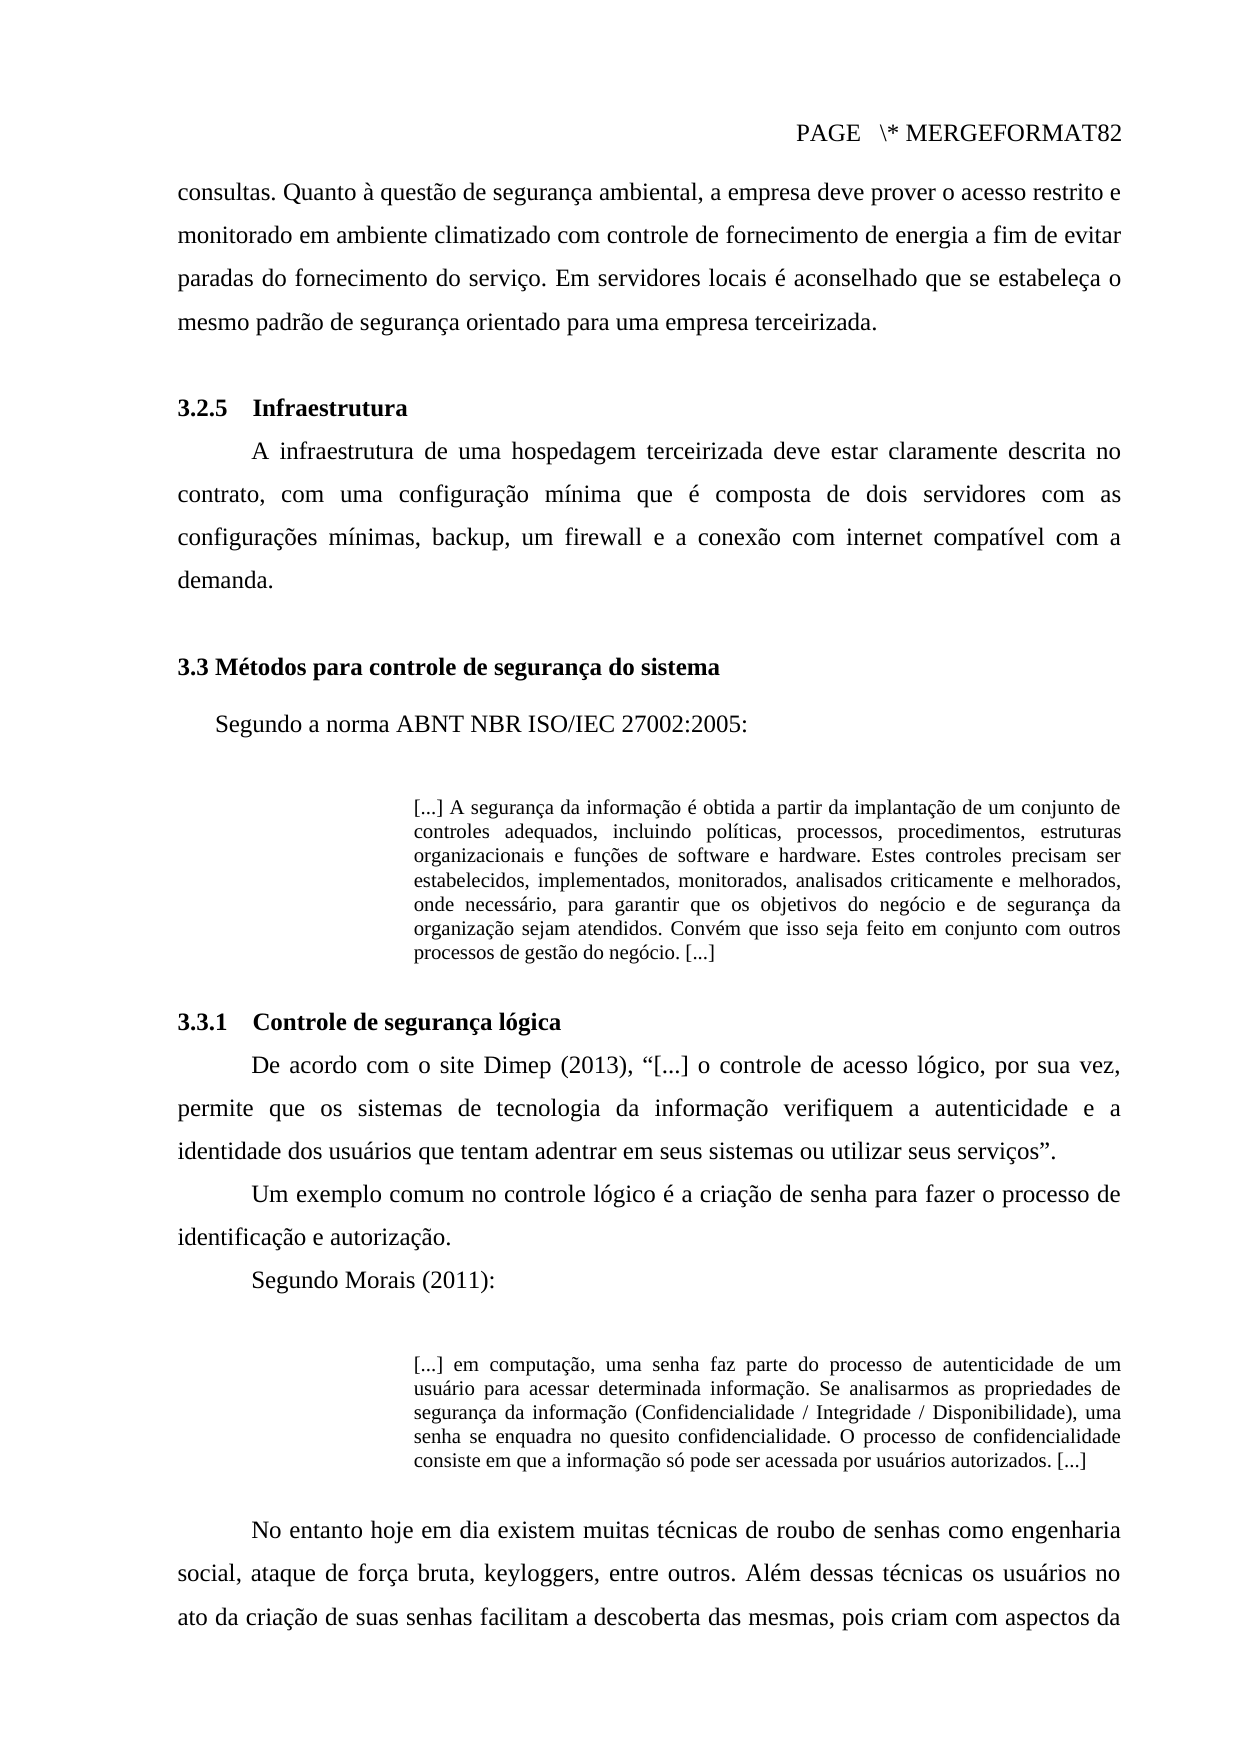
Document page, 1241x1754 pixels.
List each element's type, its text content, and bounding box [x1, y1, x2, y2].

subtitle Controle de segurança lógica [177, 1007, 1122, 1036]
list Segundo a norma ABNT NBR ISO/IEC 27002:2005: [215, 709, 1122, 738]
list Segundo Morais (2011): [177, 1266, 1122, 1294]
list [177, 1515, 1122, 1630]
list De acordo com o site Dimep (2013), “[...] o controle de acesso lógico, por sua vez, permite que os sistemas de tecnologia da informação verifiquem a autenticidade e a identidade dos usuários que tentam adentrar em seus sistemas ou utilizar seus serviços”. [177, 1050, 1122, 1165]
subtitle Infraestrutura [177, 393, 1122, 422]
list [...] em computação, uma senha faz parte do processo de autenticidade de um usuário para acessar determinada informação. Se analisarmos as propriedades de segurança da informação (Confidencialidade / Integridade / Disponibilidade), uma senha se enquadra no quesito confidencialidade. O processo de confidencialidade consiste em que a informação só pode ser acessada por usuários autorizados. [...] [413, 1352, 1122, 1472]
list Um exemplo comum no controle lógico é a criação de senha para fazer o processo de identificação e autorização. [177, 1179, 1122, 1251]
subtitle Métodos para controle de segurança do sistema [177, 652, 1122, 680]
list [...] A segurança da informação é obtida a partir da implantação de um conjunto de controles adequados, incluindo políticas, processos, procedimentos, estruturas organizacionais e funções de software e hardware. Estes controles precisam ser estabelecidos, implementados, monitorados, analisados criticamente e melhorados, onde necessário, para garantir que os objetivos do negócio e de segurança da organização sejam atendidos. Convém que isso seja feito em conjunto com outros processos de gestão do negócio. [...] [413, 795, 1122, 964]
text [177, 177, 1122, 335]
text A infraestrutura de uma hospedagem terceirizada deve estar claramente descrita no contrato, com uma configuração mínima que é composta de dois servidores com as configurações mínimas, backup, um firewall e a conexão com internet compatível com a demanda. [177, 436, 1122, 594]
